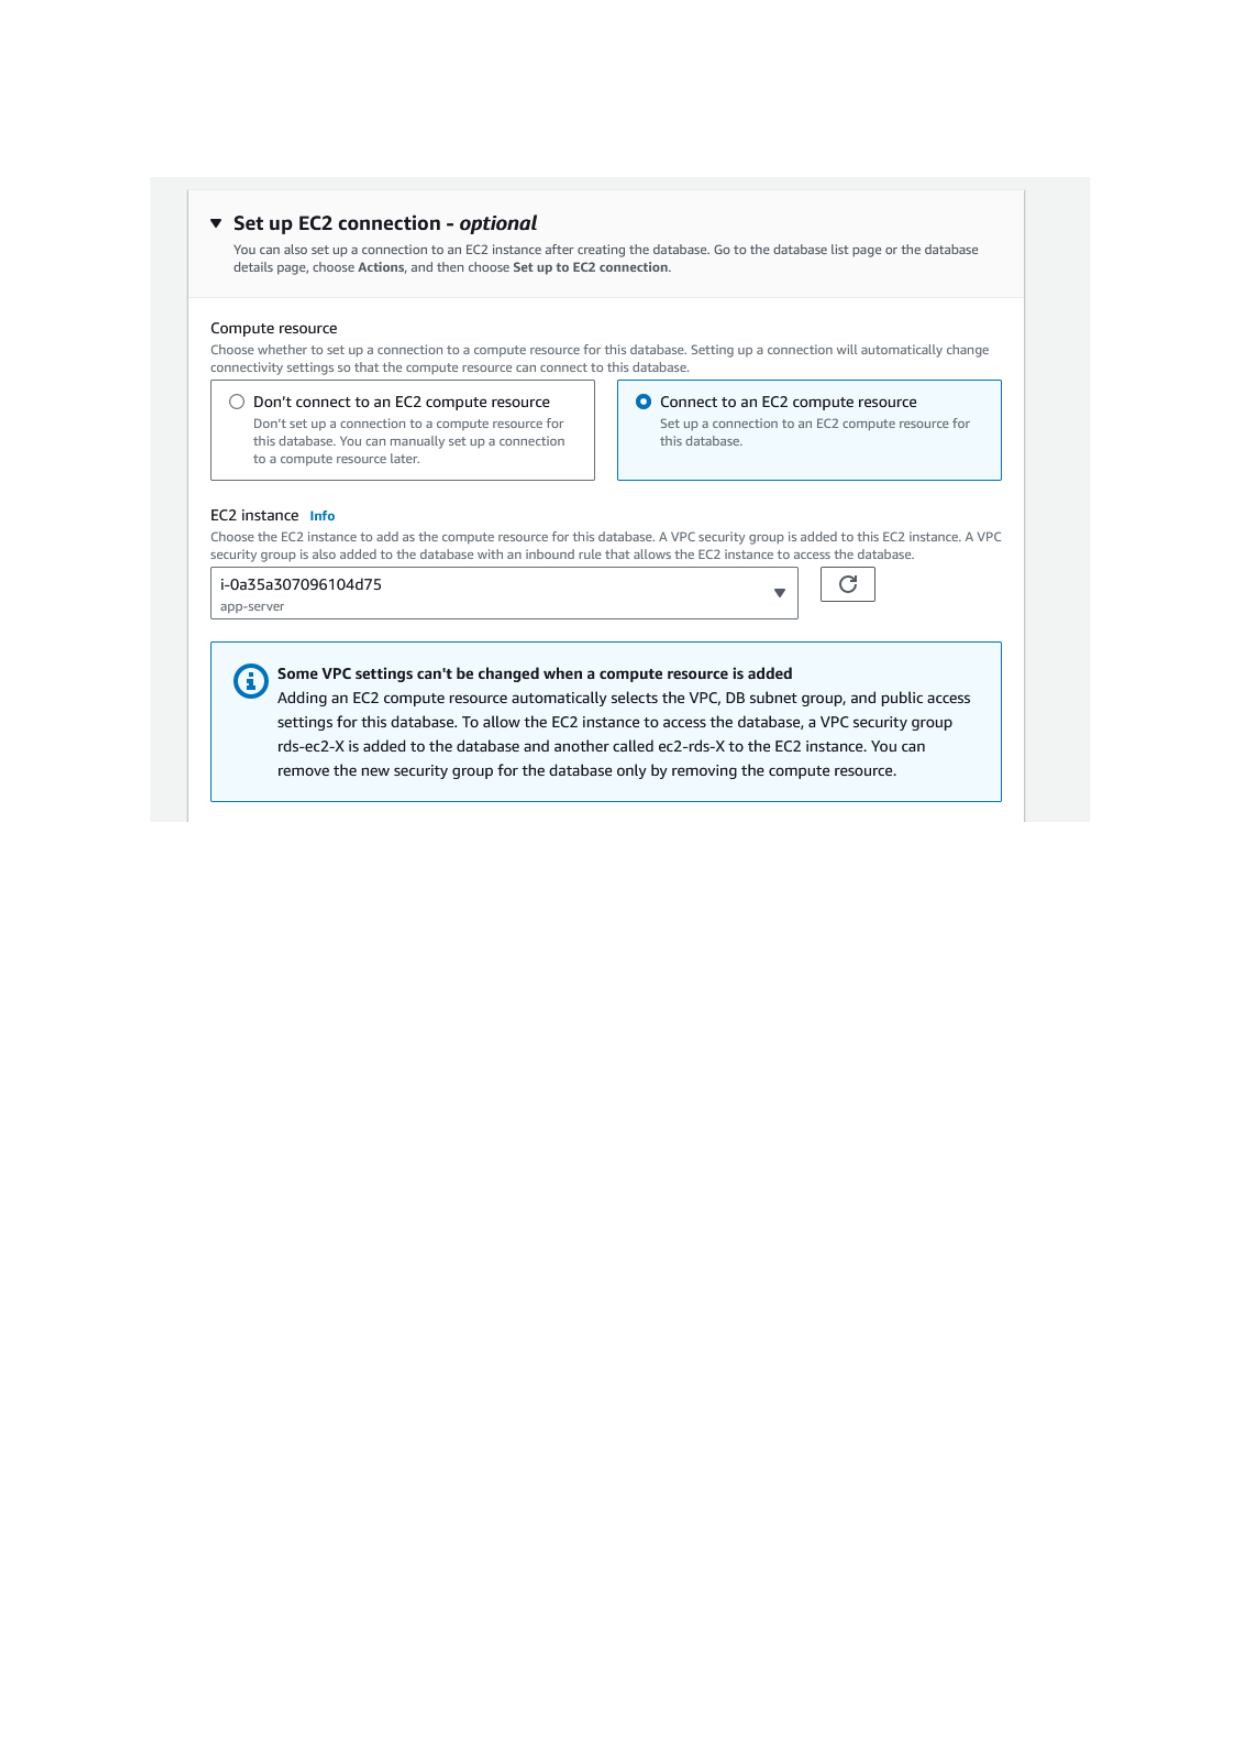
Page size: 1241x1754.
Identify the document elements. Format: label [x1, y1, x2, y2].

picture [150, 177, 1091, 822]
